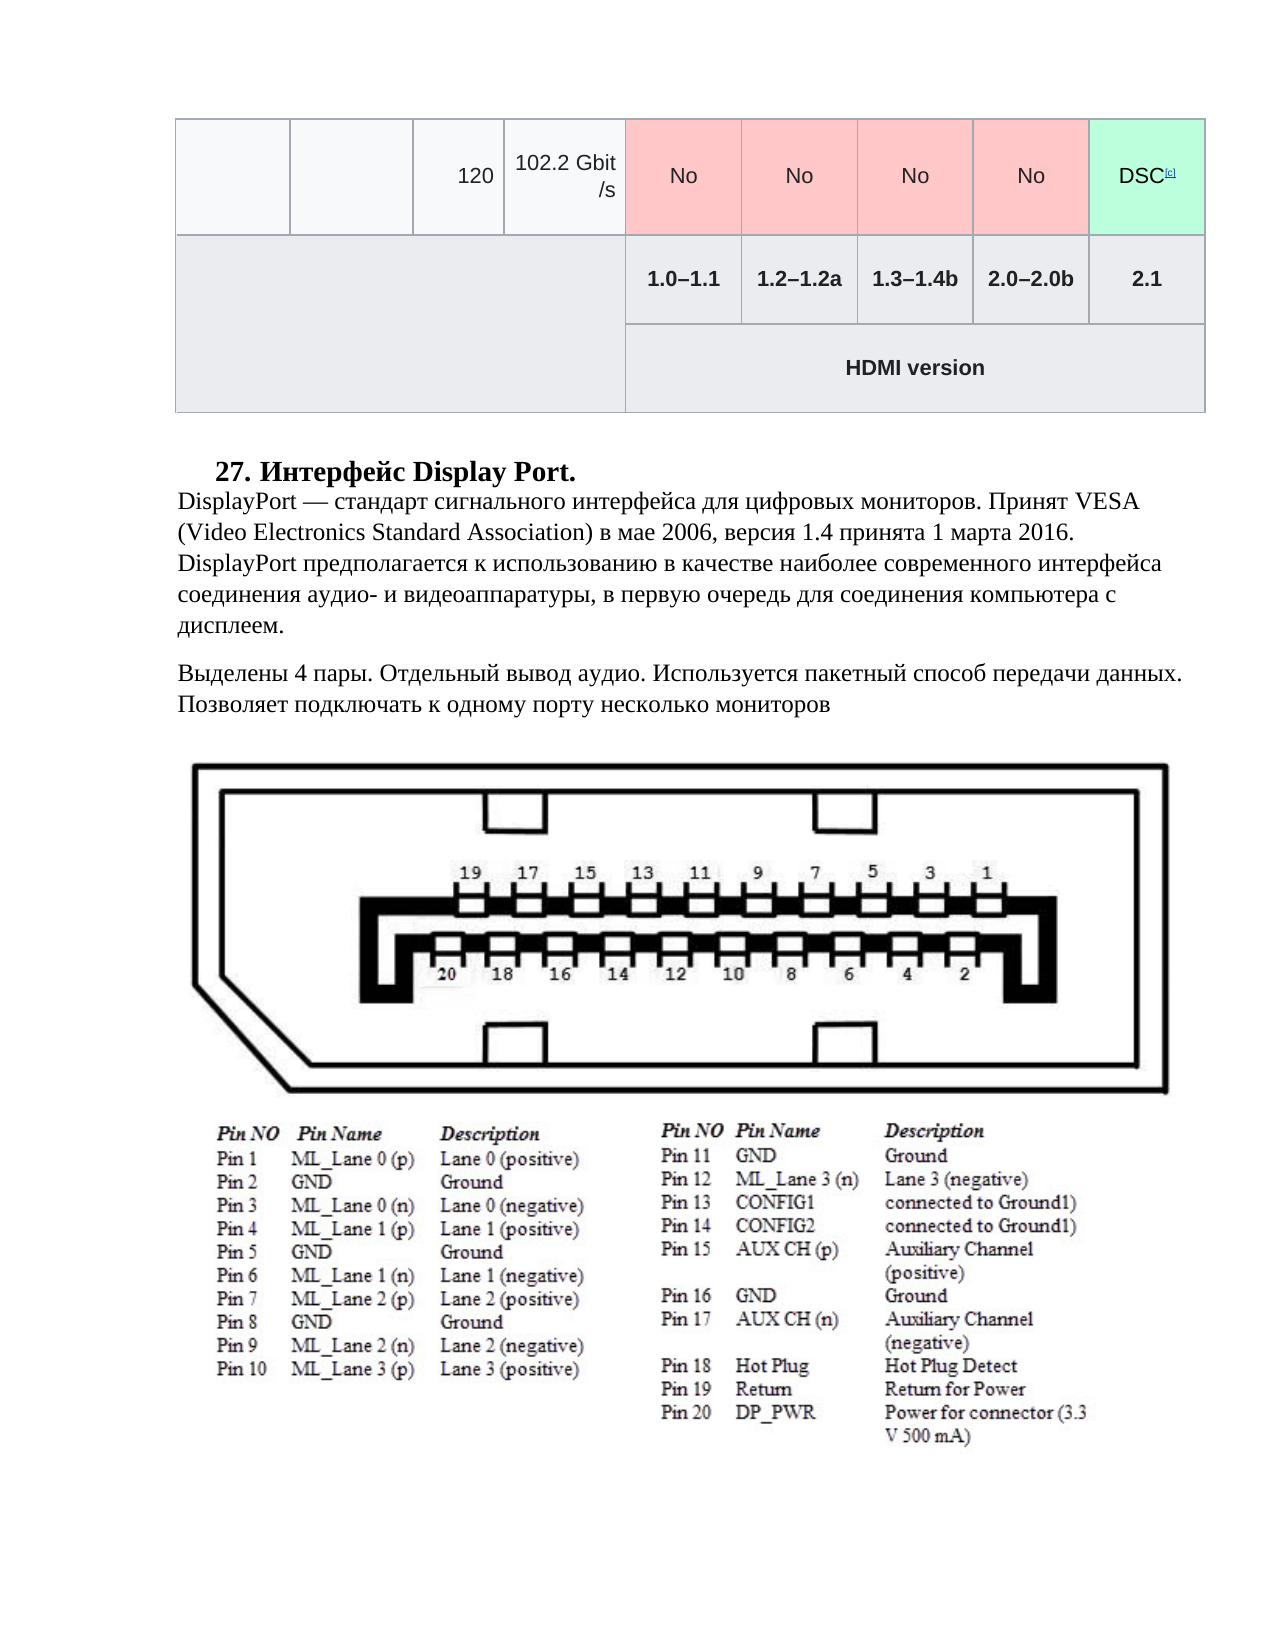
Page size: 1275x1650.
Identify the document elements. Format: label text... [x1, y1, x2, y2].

table_cell No [858, 120, 972, 234]
table_cell 2.0–2.0b [974, 236, 1088, 323]
table_cell DSC[c] [1090, 120, 1204, 234]
list Интерфейс Display Port. [354, 461, 1186, 486]
table_cell No [742, 120, 857, 234]
table_cell 1.0–1.1 [626, 236, 741, 323]
table_cell 120 [414, 120, 503, 234]
text DisplayPort — стандарт сигнального интерфейса для цифровых мониторов. Принят VESA (Video Electronics Standard Association) в мае 2006, версия 1.4 принята 1 марта 2016. DisplayPort предполагается к использованию в качестве наиболее современного интерфейса соединения аудио- и видеоаппаратуры, в первую очередь для соединения компьютера с дисплеем. [177, 486, 1186, 639]
text Выделены 4 пары. Отдельный вывод аудио. Используется пакетный способ передачи данных. Позволяет подключать к одному порту несколько мониторов [177, 658, 1186, 718]
table_cell [176, 235, 625, 412]
table_cell 102.2 Gbit/s [505, 120, 625, 234]
table_cell 1.3–1.4b [858, 236, 972, 323]
table_cell 1.2–1.2a [742, 236, 857, 323]
list Интерфейс Display Port. [215, 461, 350, 486]
table_cell HDMI version [626, 325, 1204, 412]
table_cell No [974, 120, 1088, 234]
picture [177, 736, 1187, 1455]
table_cell 2.1 [1090, 236, 1204, 323]
table_cell No [626, 120, 741, 234]
